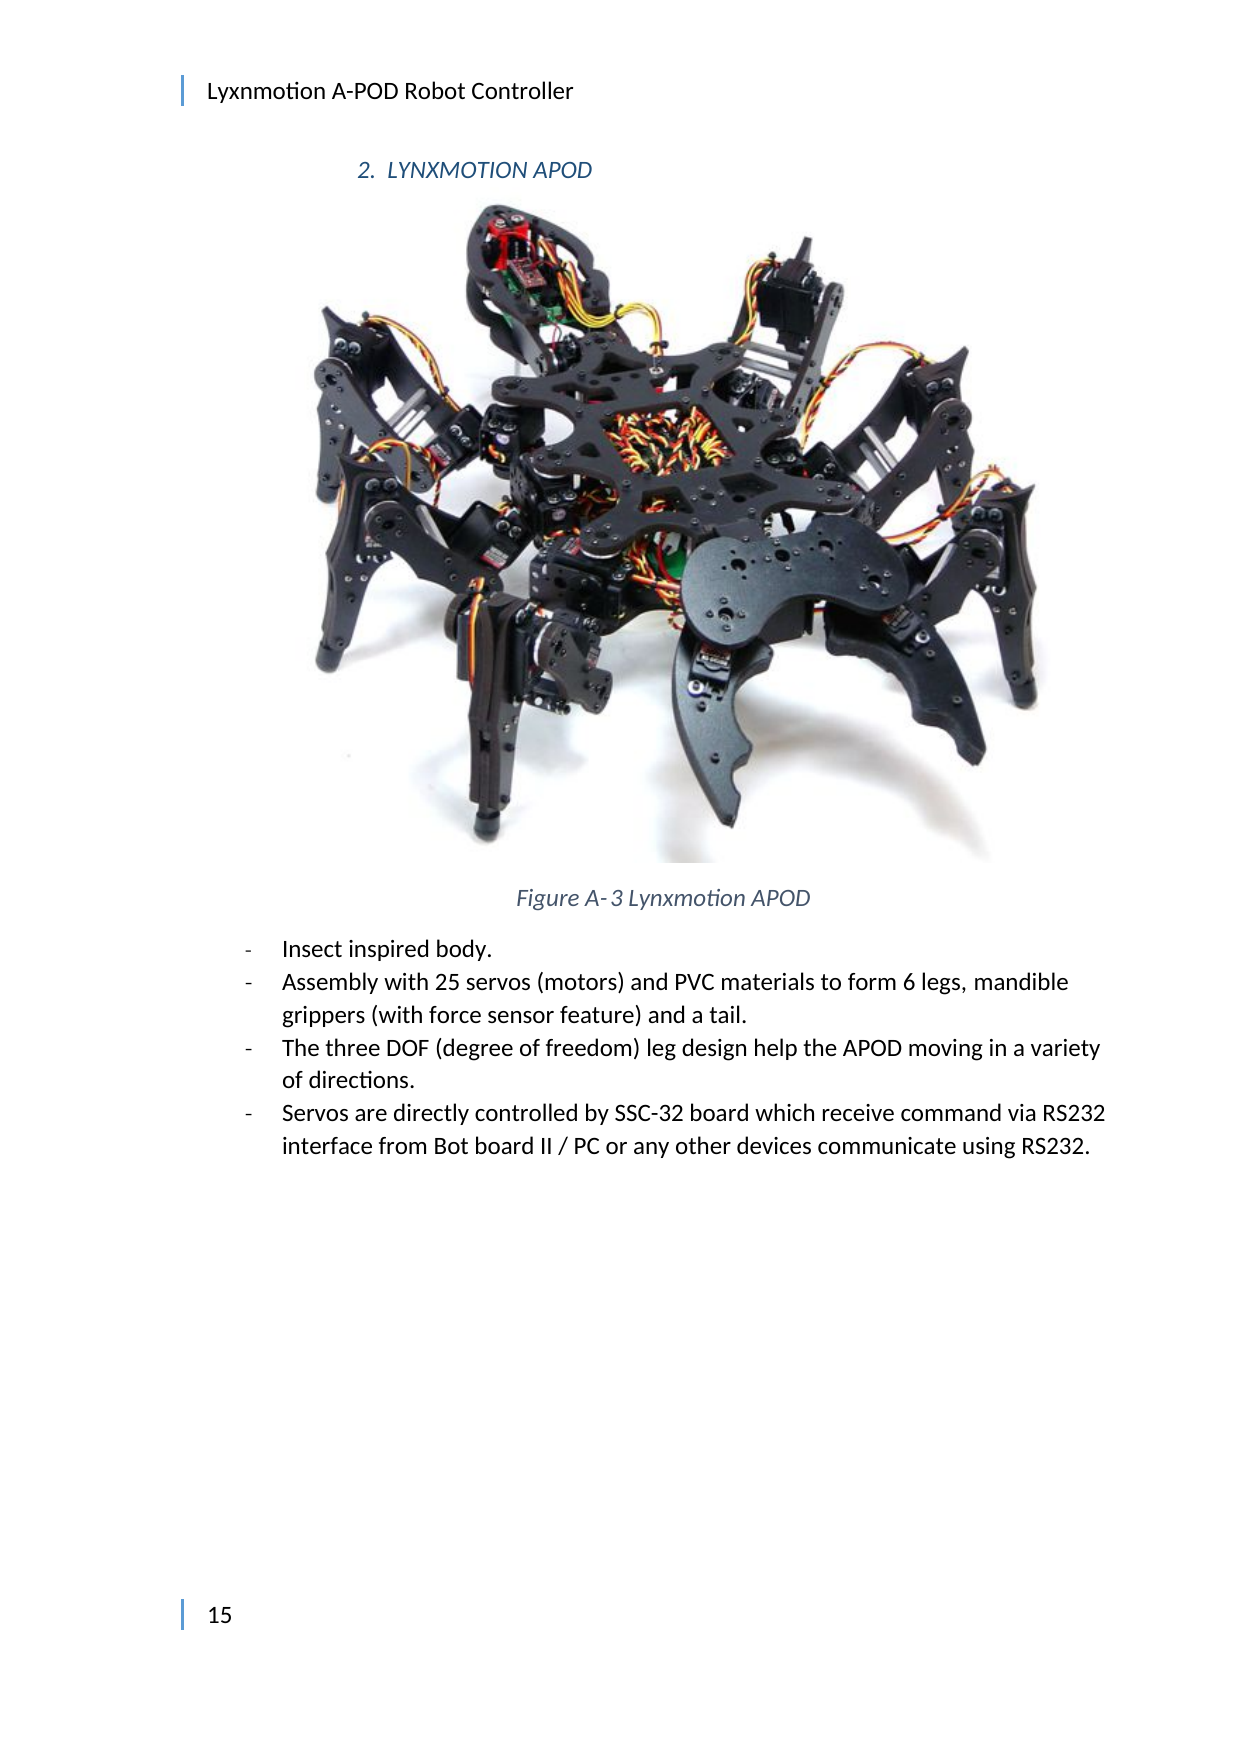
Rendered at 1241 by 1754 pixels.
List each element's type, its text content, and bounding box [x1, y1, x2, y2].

text Figure A-3 Lynxmotion APOD [207, 882, 1122, 912]
list Servos are directly controlled by SSC-32 board which receive command via RS232 interface from Bot board II / PC or any other devices communicate using RS232. [244, 1098, 1122, 1161]
subtitle LYNXMOTION APOD [357, 155, 1122, 185]
list Assembly with 25 servos (motors) and PVC materials to form 6 legs, mandible grippers (with force sensor feature) and a tail. [244, 966, 1122, 1029]
picture [206, 187, 1107, 863]
list The three DOF (degree of freedom) leg design help the APOD moving in a variety of directions. [244, 1032, 1122, 1095]
list Insect inspired body. [244, 933, 1122, 963]
